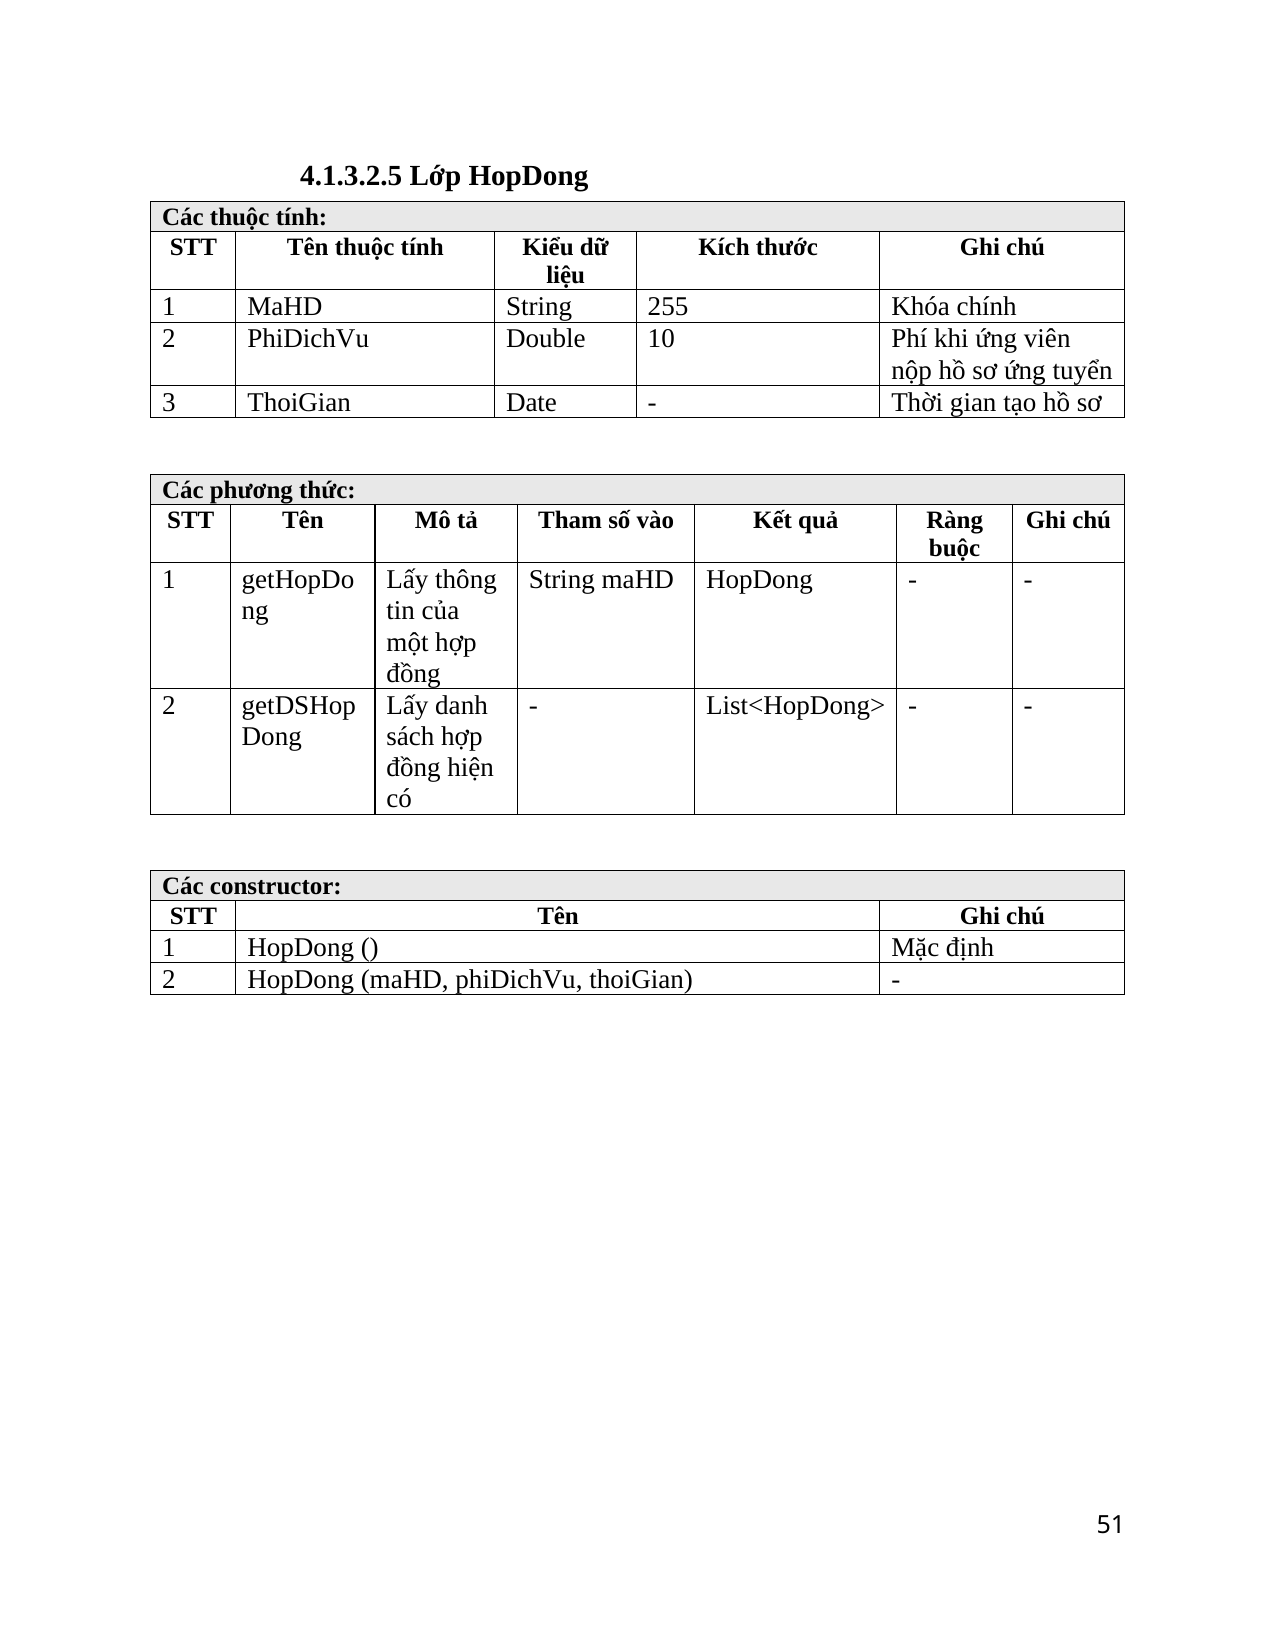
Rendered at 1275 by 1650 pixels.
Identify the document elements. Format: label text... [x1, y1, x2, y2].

table_cell HopDong (maHD, phiDichVu, thoiGian) [236, 963, 879, 994]
table_cell STT [151, 232, 235, 289]
table_cell Tham số vào [518, 505, 694, 562]
table_header Các constructor: [151, 871, 1124, 900]
table_cell Lấy thông tin của một hợp đồng [376, 563, 517, 688]
table_cell List<HopDong> [695, 689, 896, 813]
table_cell - [880, 963, 1124, 994]
table_cell 2 [151, 689, 230, 813]
table_cell 1 [151, 563, 230, 688]
table_cell - [637, 386, 879, 417]
table_cell STT [151, 505, 230, 562]
table_cell Double [495, 323, 636, 385]
table_cell Lấy danh sách hợp đồng hiện có [376, 689, 517, 813]
table_cell - [1013, 563, 1124, 688]
table_cell String [495, 290, 636, 322]
table_cell Date [495, 386, 636, 417]
table_cell Tên thuộc tính [236, 232, 494, 289]
table_cell Ghi chú [880, 232, 1124, 289]
table_cell HopDong () [236, 931, 879, 962]
table_cell MaHD [236, 290, 494, 322]
table_cell Kiểu dữ liệu [495, 232, 636, 289]
table_cell 1 [151, 290, 235, 322]
table_cell Mô tả [376, 505, 517, 562]
table_cell 2 [151, 323, 235, 385]
table_cell Mặc định [880, 931, 1124, 962]
table_cell - [518, 689, 694, 813]
subtitle Lớp HopDong [300, 158, 1125, 192]
table_cell String maHD [518, 563, 694, 688]
table_header Các thuộc tính: [151, 202, 1124, 231]
table_cell ThoiGian [236, 386, 494, 417]
table_cell Kích thước [637, 232, 879, 289]
table_cell Tên [231, 505, 374, 562]
table_cell - [897, 563, 1012, 688]
table_cell - [1013, 689, 1124, 813]
table_cell 10 [637, 323, 879, 385]
table_cell - [897, 689, 1012, 813]
table_cell Kết quả [695, 505, 896, 562]
table_cell Thời gian tạo hồ sơ [880, 386, 1124, 417]
table_cell getDSHopDong [231, 689, 374, 813]
table_cell getHopDong [231, 563, 374, 688]
table_cell 1 [151, 931, 235, 962]
table_cell Phí khi ứng viên nộp hồ sơ ứng tuyển [880, 323, 1124, 385]
table_cell PhiDichVu [236, 323, 494, 385]
table_cell Khóa chính [880, 290, 1124, 322]
table_cell 2 [151, 963, 235, 994]
table_header Các phương thức: [151, 475, 1124, 504]
table_cell 255 [637, 290, 879, 322]
table_cell HopDong [695, 563, 896, 688]
table_cell 3 [151, 386, 235, 417]
table_cell Tên [236, 901, 879, 930]
table_cell STT [151, 901, 235, 930]
table_cell Ghi chú [880, 901, 1124, 930]
table_cell Ràng buộc [897, 505, 1012, 562]
table_cell Ghi chú [1013, 505, 1124, 562]
